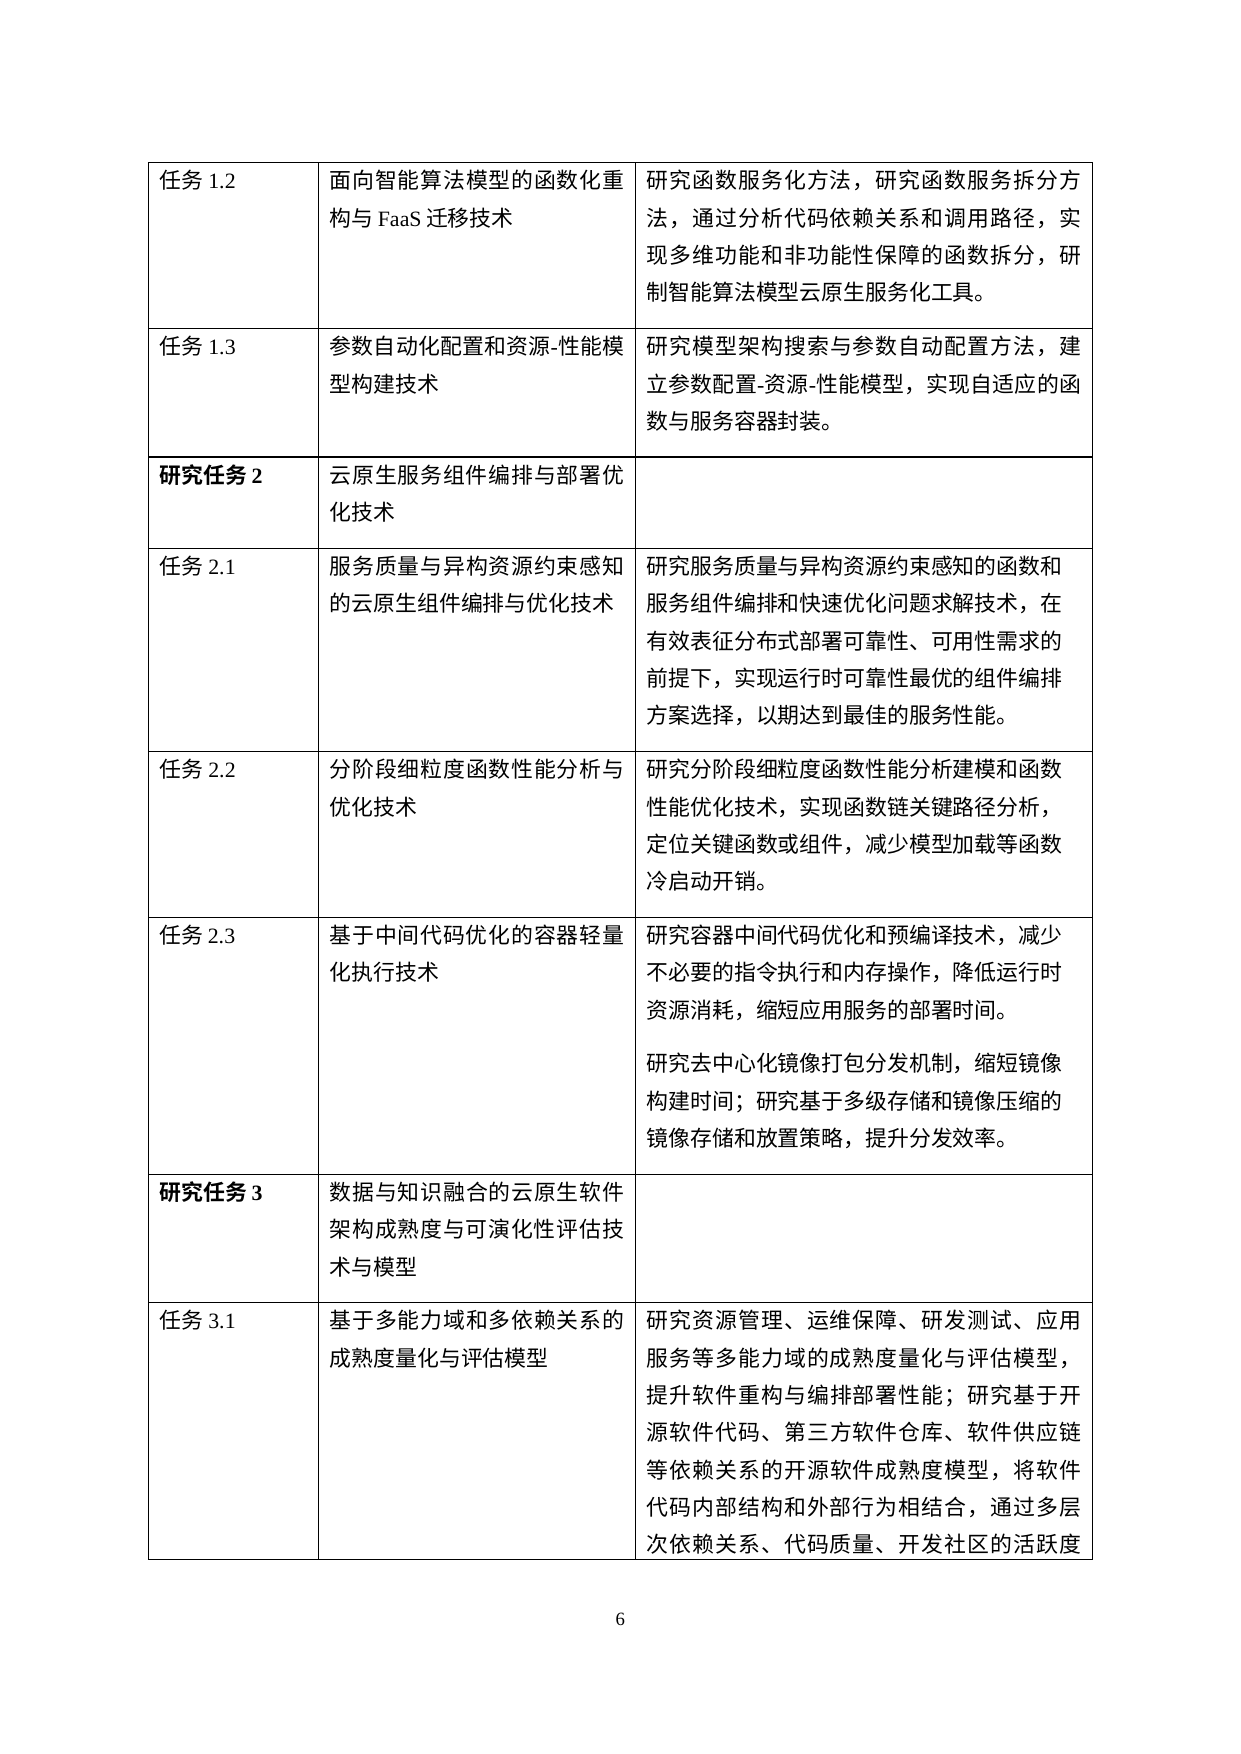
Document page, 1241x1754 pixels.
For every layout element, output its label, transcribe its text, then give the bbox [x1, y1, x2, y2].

table_cell 任务 3.1 [149, 1303, 318, 1559]
table_cell [636, 1175, 1092, 1302]
table_cell 研究分阶段细粒度函数性能分析建模和函数性能优化技术，实现函数链关键路径分析，定位关键函数或组件，减少模型加载等函数冷启动开销。 [636, 752, 1092, 917]
table_cell 分阶段细粒度函数性能分析与优化技术 [319, 752, 635, 917]
table_cell 任务 2.2 [149, 752, 318, 917]
table_cell 研究函数服务化方法，研究函数服务拆分方法，通过分析代码依赖关系和调用路径，实现多维功能和非功能性保障的函数拆分，研制智能算法模型云原生服务化工具。 [636, 163, 1092, 328]
table_cell 服务质量与异构资源约束感知的云原生组件编排与优化技术 [319, 549, 635, 751]
table_cell 研究任务2 [149, 458, 318, 548]
table_cell 基于中间代码优化的容器轻量化执行技术 [319, 918, 635, 1173]
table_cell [319, 1303, 635, 1559]
table_cell 任务 1.3 [149, 329, 318, 456]
table_cell 云原生服务组件编排与部署优化技术 [319, 458, 635, 548]
table_cell 研究任务3 [149, 1175, 318, 1302]
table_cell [636, 1303, 1092, 1559]
table_cell [636, 458, 1092, 548]
table_cell 数据与知识融合的云原生软件架构成熟度与可演化性评估技术与模型 [319, 1175, 635, 1302]
table_cell 任务 2.1 [149, 549, 318, 751]
table_cell 参数自动化配置和资源-性能模型构建技术 [319, 329, 635, 456]
table_cell 研究模型架构搜索与参数自动配置方法，建立参数配置-资源-性能模型，实现自适应的函数与服务容器封装。 [636, 329, 1092, 456]
table_cell 研究服务质量与异构资源约束感知的函数和服务组件编排和快速优化问题求解技术，在有效表征分布式部署可靠性、可用性需求的前提下，实现运行时可靠性最优的组件编排方案选择，以期达到最佳的服务性能。 [636, 549, 1092, 751]
table_cell 任务2.3 [149, 918, 318, 1173]
table_cell 任务 1.2 [149, 163, 318, 328]
table_cell 面向智能算法模型的函数化重构与FaaS迁移技术 [319, 163, 635, 328]
table_cell 研究容器中间代码优化和预编译技术，减少不必要的指令执行和内存操作，降低运行时资源消耗，缩短应用服务的部署时间。 研究去中心化镜像打包分发机制，缩短镜像构建时间；研究基于多级存储和镜像压缩的镜像存储和放置策略，提升分发效率。 [636, 918, 1092, 1173]
